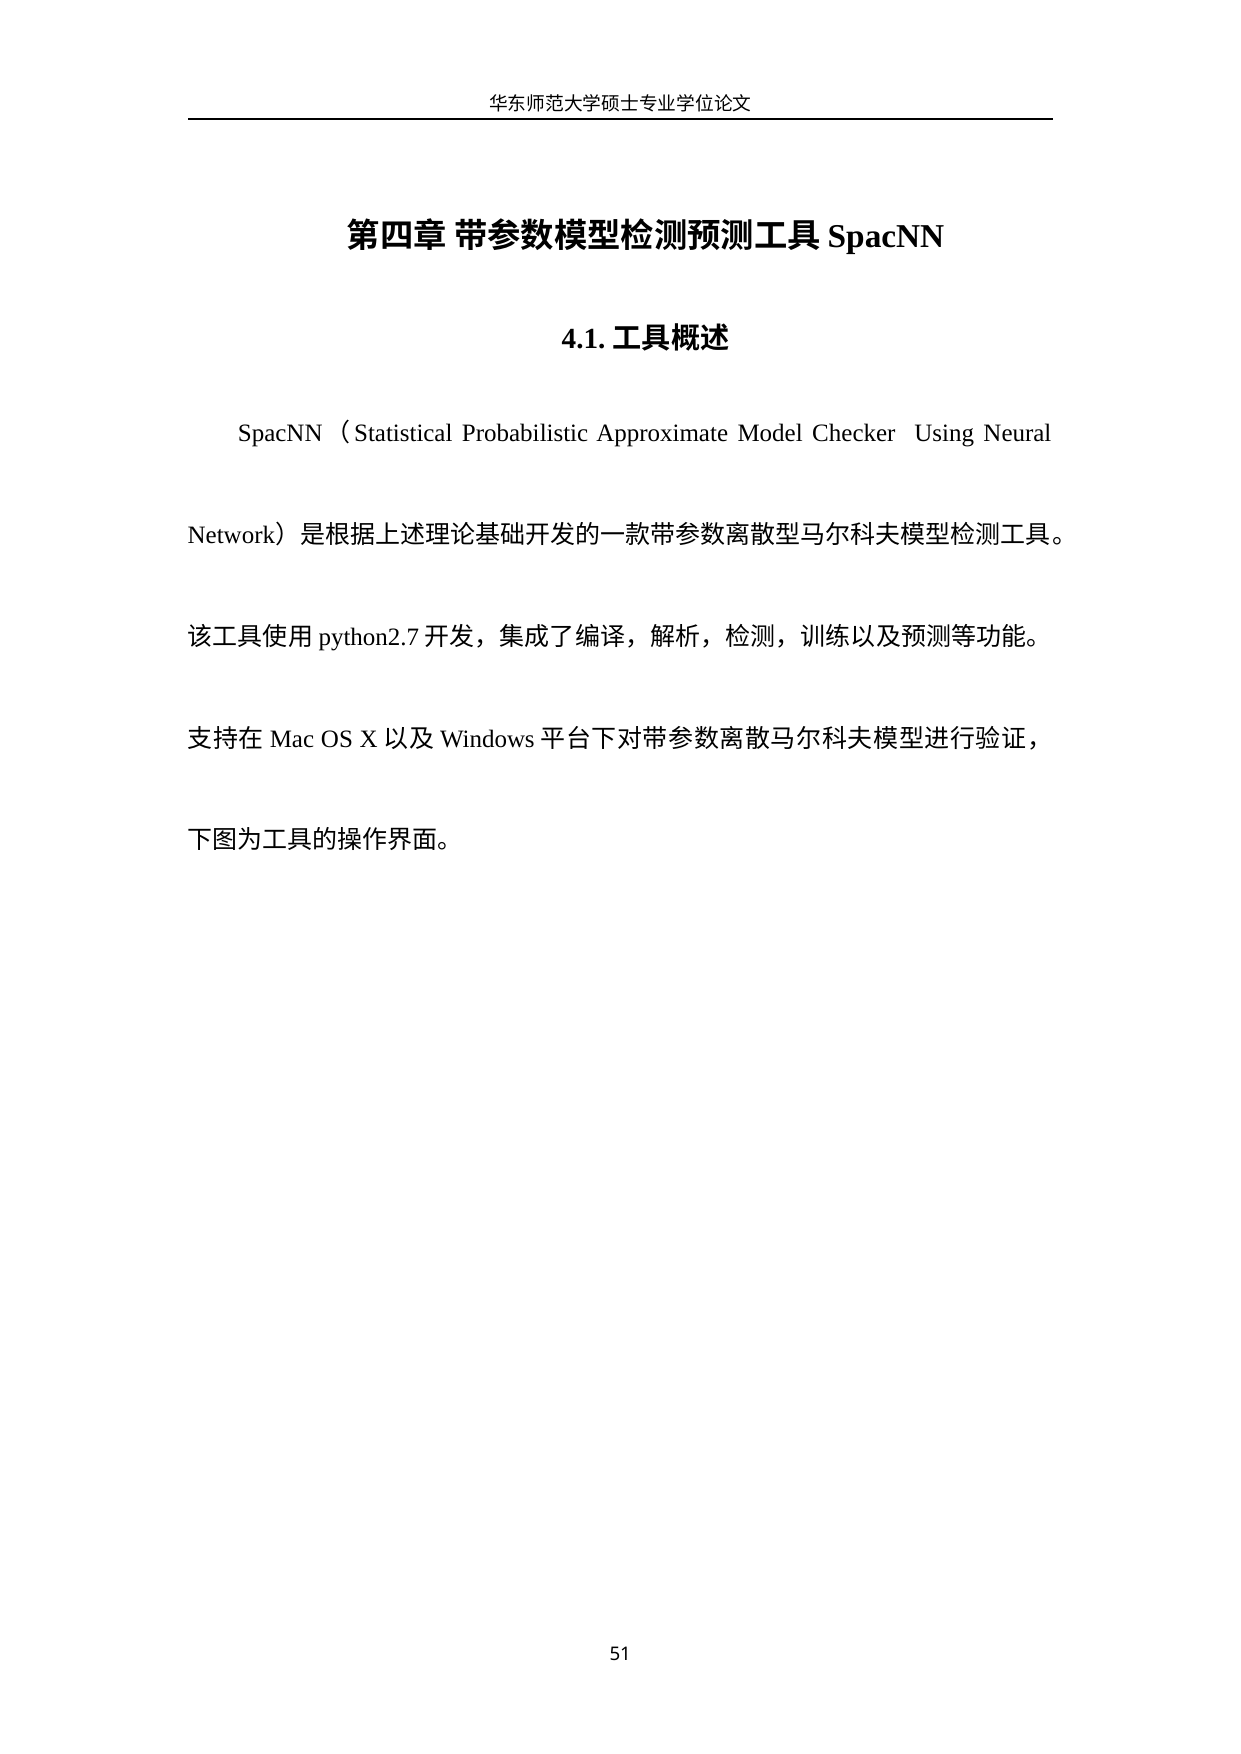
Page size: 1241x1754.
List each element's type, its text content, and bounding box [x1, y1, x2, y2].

text SpacNN（Statistical Probabilistic Approximate Model Checker Using Neural Network）是根据上述理论基础开发的一款带参数离散型马尔科夫模型检测工具。该工具使用python2.7开发，集成了编译，解析，检测，训练以及预测等功能。支持在Mac OS X以及Windows平台下对带参数离散马尔科夫模型进行验证，下图为工具的操作界面。 [187, 397, 1053, 872]
subtitle 第四章 带参数模型检测预测工具SpacNN [187, 199, 1053, 267]
subtitle 4.1. 工具概述 [187, 302, 1053, 369]
